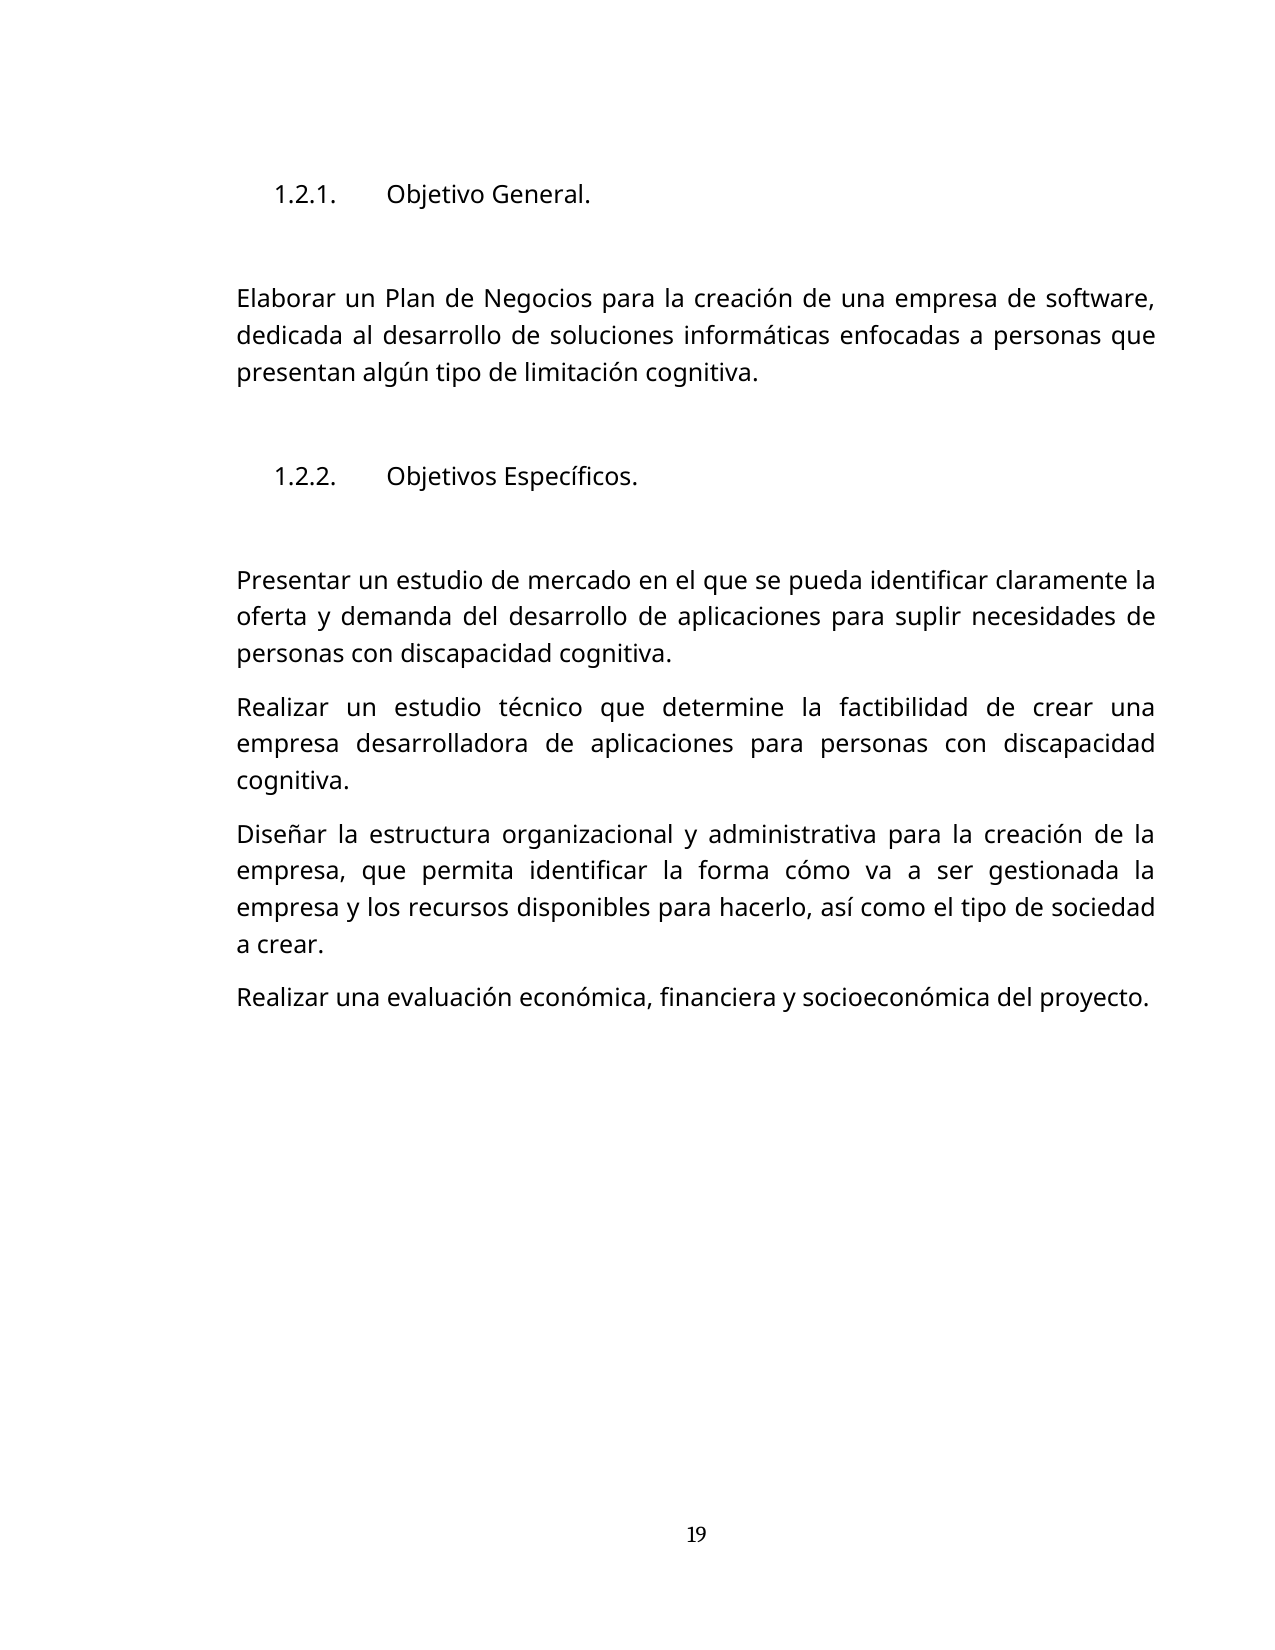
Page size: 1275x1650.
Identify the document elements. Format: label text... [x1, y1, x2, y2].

text Realizar un estudio técnico que determine la factibilidad de crear una empresa desarrolladora de aplicaciones para personas con discapacidad cognitiva. [236, 689, 1157, 797]
list Objetivo General. [273, 177, 1157, 211]
list Objetivos Específicos. [273, 458, 1157, 492]
text Realizar una evaluación económica, financiera y socioeconómica del proyecto. [236, 980, 1157, 1014]
text Presentar un estudio de mercado en el que se pueda identificar claramente la oferta y demanda del desarrollo de aplicaciones para suplir necesidades de personas con discapacidad cognitiva. [236, 562, 1157, 670]
text Elaborar un Plan de Negocios para la creación de una empresa de software, dedicada al desarrollo de soluciones informáticas enfocadas a personas que presentan algún tipo de limitación cognitiva. [236, 281, 1157, 389]
text Diseñar la estructura organizacional y administrativa para la creación de la empresa, que permita identificar la forma cómo va a ser gestionada la empresa y los recursos disponibles para hacerlo, así como el tipo de sociedad a crear. [236, 816, 1157, 961]
